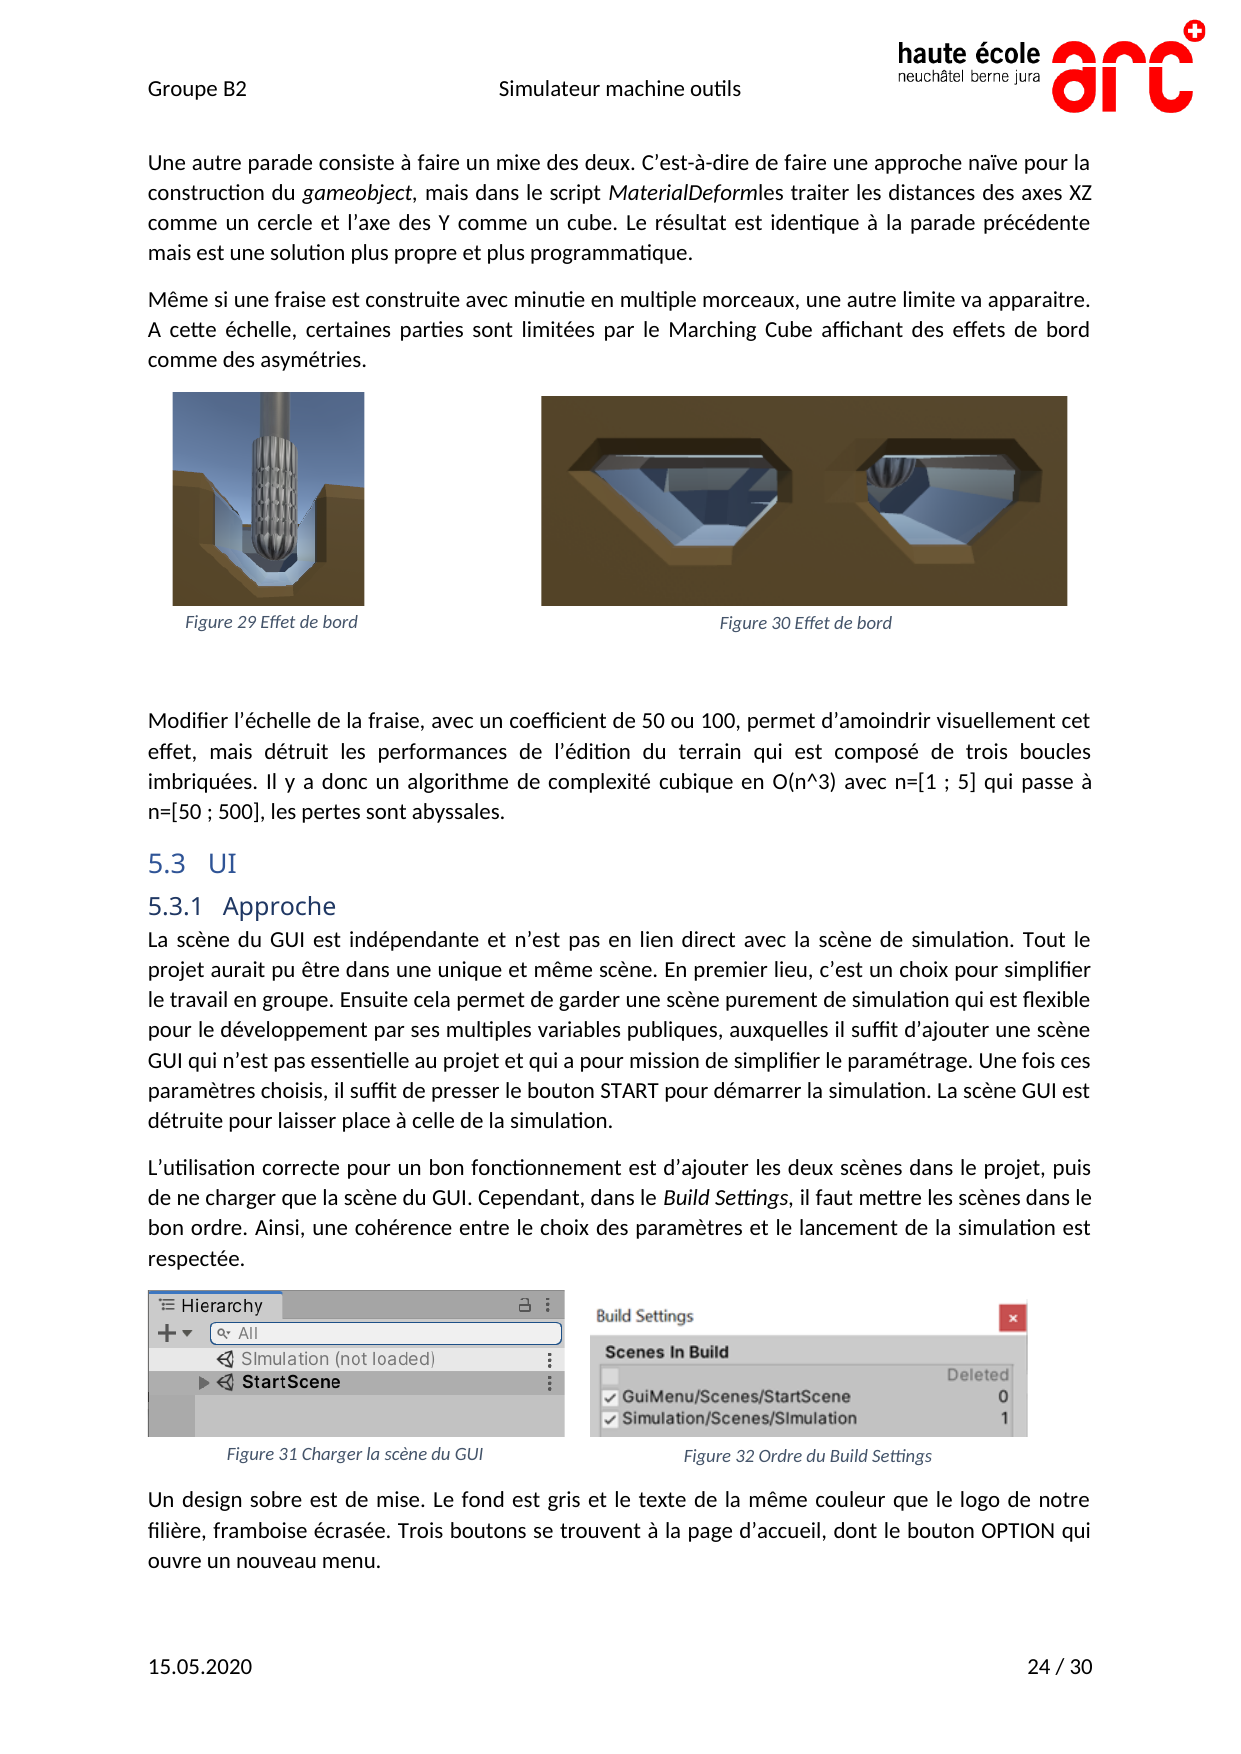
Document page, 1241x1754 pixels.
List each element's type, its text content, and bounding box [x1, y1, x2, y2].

picture [541, 396, 1068, 606]
text Même si une fraise est construite avec minutie en multiple morceaux, une autre limite va apparaitre. A cette échelle, certaines parties sont limitées par le Marching Cube affichant des effets de bord comme des asymétries. [148, 285, 1093, 373]
text Modifier l’échelle de la fraise, avec un coefficient de 50 ou 100, permet d’amoindrir visuellement cet effet, mais détruit les performances de l’édition du terrain qui est composé de trois boucles imbriquées. Il y a donc un algorithme de complexité cubique en O(n^3) avec n=[1 ; 5] qui passe à n=[50 ; 500], les pertes sont abyssales. [148, 707, 1093, 825]
text Un design sobre est de mise. Le fond est gris et le texte de la même couleur que le logo de notre filière, framboise écrasée. Trois boutons se trouvent à la page d’accueil, dont le bouton OPTION qui ouvre un nouveau menu. [148, 1455, 1093, 1574]
picture [172, 392, 365, 606]
text L’utilisation correcte pour un bon fonctionnement est d’ajouter les deux scènes dans le projet, puis de ne charger que la scène du GUI. Cependant, dans le Build Settings, il faut mettre les scènes dans le bon ordre. Ainsi, une cohérence entre le choix des paramètres et le lancement de la simulation est respectée. [148, 1153, 1093, 1272]
picture [590, 1299, 1028, 1437]
picture [898, 19, 1206, 113]
subtitle Approche [148, 888, 1093, 922]
text La scène du GUI est indépendante et n’est pas en lien direct avec la scène de simulation. Tout le projet aurait pu être dans une unique et même scène. En premier lieu, c’est un choix pour simplifier le travail en groupe. Ensuite cela permet de garder une scène purement de simulation qui est flexible pour le développement par ses multiples variables publiques, auxquelles il suffit d’ajouter une scène GUI qui n’est pas essentielle au projet et qui a pour mission de simplifier le paramétrage. Une fois ces paramètres choisis, il suffit de presser le bouton START pour démarrer la simulation. La scène GUI est détruite pour laisser place à celle de la simulation. [148, 925, 1093, 1134]
picture [147, 1290, 565, 1437]
text Une autre parade consiste à faire un mixe des deux. C’est-à-dire de faire une approche naïve pour la construction du gameobject, mais dans le script MaterialDeformles traiter les distances des axes XZ comme un cercle et l’axe des Y comme un cube. Le résultat est identique à la parade précédente mais est une solution plus propre et plus programmatique. [148, 148, 1093, 266]
subtitle UI [148, 844, 1093, 881]
